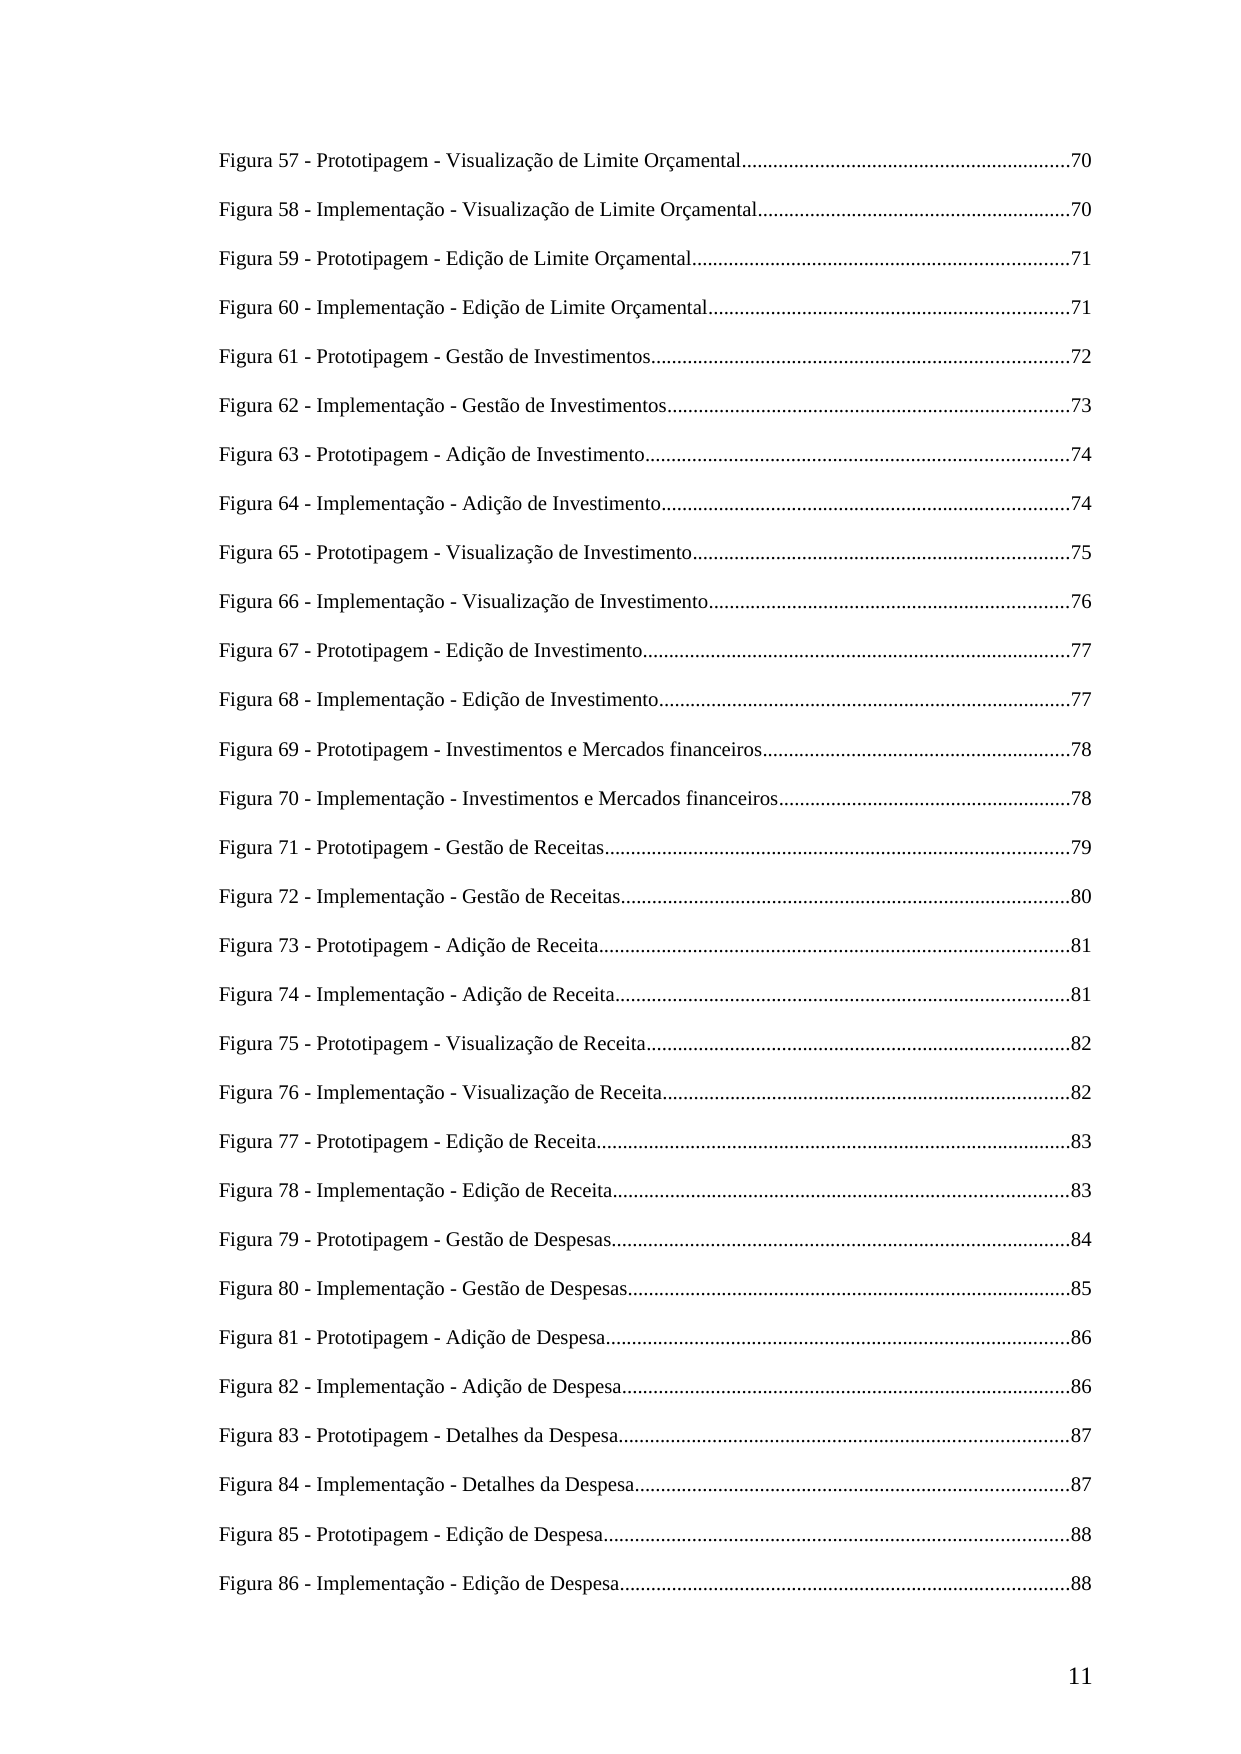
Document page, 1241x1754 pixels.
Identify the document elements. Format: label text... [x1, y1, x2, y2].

text Figura 58 - Implementação - Visualização de Limite Orçamental 70 [177, 197, 1092, 221]
text Figura 80 - Implementação - Gestão de Despesas 85 [177, 1276, 1092, 1300]
text Figura 62 - Implementação - Gestão de Investimentos 73 [177, 393, 1092, 417]
text Figura 72 - Implementação - Gestão de Receitas 80 [177, 884, 1092, 908]
text Figura 64 - Implementação - Adição de Investimento 74 [177, 491, 1092, 515]
text Figura 78 - Implementação - Edição de Receita 83 [177, 1178, 1092, 1202]
text Figura 66 - Implementação - Visualização de Investimento 76 [177, 589, 1092, 613]
text Figura 74 - Implementação - Adição de Receita 81 [177, 982, 1092, 1006]
text Figura 75 - Prototipagem - Visualização de Receita 82 [177, 1031, 1092, 1055]
text Figura 77 - Prototipagem - Edição de Receita 83 [177, 1129, 1092, 1153]
text Figura 76 - Implementação - Visualização de Receita 82 [177, 1080, 1092, 1104]
text Figura 61 - Prototipagem - Gestão de Investimentos 72 [177, 344, 1092, 368]
text Figura 71 - Prototipagem - Gestão de Receitas 79 [177, 834, 1092, 859]
text Figura 57 - Prototipagem - Visualização de Limite Orçamental 70 [177, 148, 1092, 172]
text Figura 73 - Prototipagem - Adição de Receita 81 [177, 933, 1092, 957]
text Figura 70 - Implementação - Investimentos e Mercados financeiros 78 [177, 786, 1092, 809]
text Figura 67 - Prototipagem - Edição de Investimento 77 [177, 638, 1092, 662]
text Figura 79 - Prototipagem - Gestão de Despesas 84 [177, 1227, 1092, 1251]
text Figura 82 - Implementação - Adição de Despesa 86 [177, 1374, 1092, 1398]
text Figura 85 - Prototipagem - Edição de Despesa 88 [177, 1521, 1092, 1546]
text Figura 60 - Implementação - Edição de Limite Orçamental 71 [177, 295, 1092, 319]
text Figura 65 - Prototipagem - Visualização de Investimento 75 [177, 540, 1092, 564]
text Figura 59 - Prototipagem - Edição de Limite Orçamental 71 [177, 246, 1092, 270]
text Figura 81 - Prototipagem - Adição de Despesa 86 [177, 1325, 1092, 1349]
text Figura 63 - Prototipagem - Adição de Investimento 74 [177, 442, 1092, 466]
text Figura 69 - Prototipagem - Investimentos e Mercados financeiros 78 [177, 736, 1092, 761]
text Figura 83 - Prototipagem - Detalhes da Despesa 87 [177, 1423, 1092, 1447]
text Figura 86 - Implementação - Edição de Despesa 88 [177, 1571, 1092, 1594]
text Figura 84 - Implementação - Detalhes da Despesa 87 [177, 1472, 1092, 1496]
text Figura 68 - Implementação - Edição de Investimento 77 [177, 687, 1092, 711]
